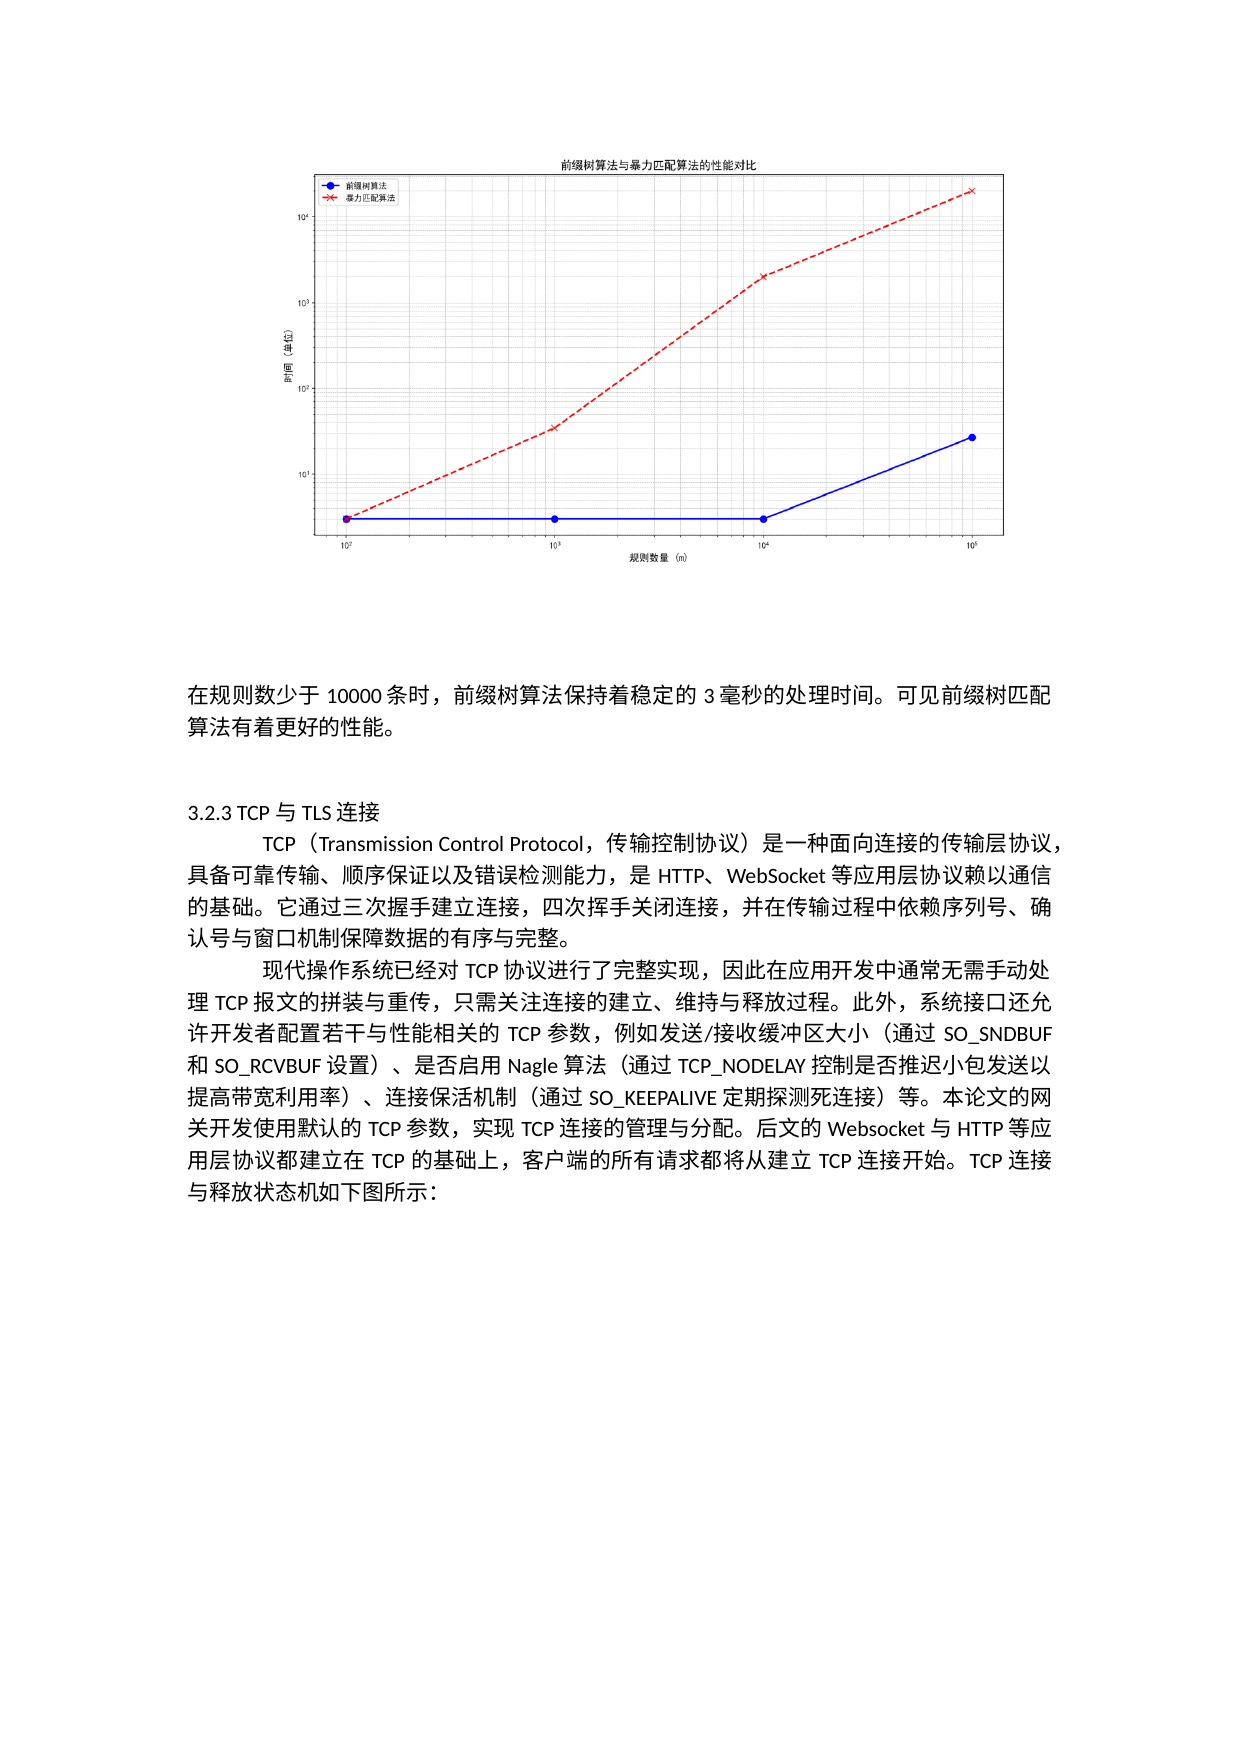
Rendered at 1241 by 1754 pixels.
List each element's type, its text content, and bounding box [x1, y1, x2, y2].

text 3.2.3 TCP 与 TLS 连接 [187, 795, 1053, 826]
text TCP（Transmission Control Protocol，传输控制协议）是一种面向连接的传输层协议，具备可靠传输、顺序保证以及错误检测能力，是 HTTP、WebSocket 等应用层协议赖以通信的基础。它通过三次握手建立连接，四次挥手关闭连接，并在传输过程中依赖序列号、确认号与窗口机制保障数据的有序与完整。 [187, 826, 1053, 953]
picture [262, 150, 1013, 572]
text 在规则数少于 10000条时，前缀树算法保持着稳定的 3毫秒的处理时间。可见前缀树匹配算法有着更好的性能。 [187, 678, 1053, 741]
text 现代操作系统已经对 TCP 协议进行了完整实现，因此在应用开发中通常无需手动处理 TCP 报文的拼装与重传，只需关注连接的建立、维持与释放过程。此外，系统接口还允许开发者配置若干与性能相关的 TCP 参数，例如发送/接收缓冲区大小（通过 SO_SNDBUF 和 SO_RCVBUF 设置）、是否启用 Nagle 算法（通过 TCP_NODELAY 控制是否推迟小包发送以提高带宽利用率）、连接保活机制（通过 SO_KEEPALIVE 定期探测死连接）等。本论文的网关开发使用默认的 TCP 参数，实现 TCP 连接的管理与分配。后文的 Websocket 与 HTTP 等应用层协议都建立在 TCP 的基础上，客户端的所有请求都将从建立 TCP 连接开始。TCP 连接与释放状态机如下图所示： [187, 953, 1053, 1206]
